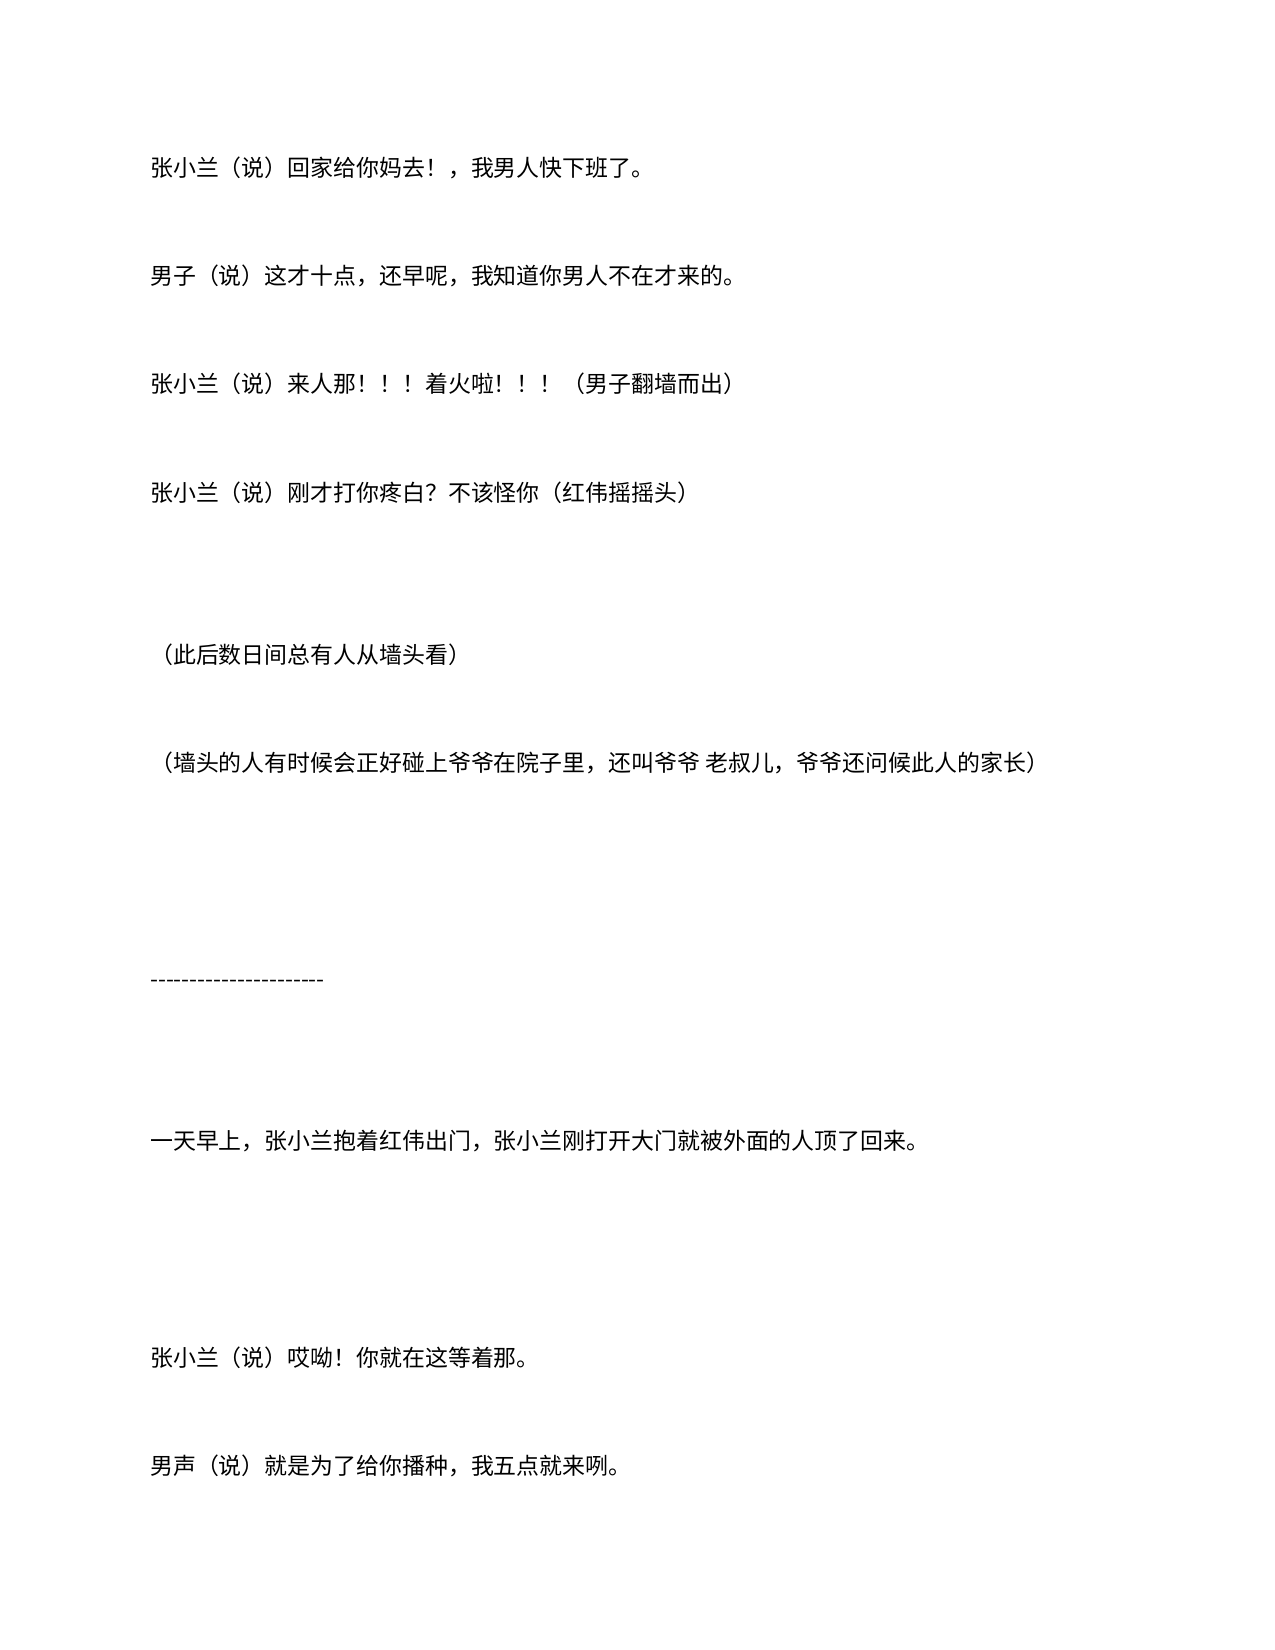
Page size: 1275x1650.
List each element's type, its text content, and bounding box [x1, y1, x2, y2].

text 一天早上，张小兰抱着红伟出门，张小兰刚打开大门就被外面的人顶了回来。 [150, 1123, 1125, 1156]
text （此后数日间总有人从墙头看） [150, 637, 1125, 670]
text ---------------------- [150, 961, 1125, 994]
text 男声（说）就是为了给你播种，我五点就来咧。 [150, 1447, 1125, 1481]
text （墙头的人有时候会正好碰上爷爷在院子里，还叫爷爷 老叔儿，爷爷还问候此人的家长） [150, 745, 1125, 778]
text 张小兰（说）哎呦！你就在这等着那。 [150, 1339, 1125, 1373]
text 张小兰（说）刚才打你疼白？不该怪你（红伟摇摇头） [150, 474, 1125, 508]
text 男子（说）这才十点，还早呢，我知道你男人不在才来的。 [150, 258, 1125, 291]
text 张小兰（说）回家给你妈去！，我男人快下班了。 [150, 150, 1125, 183]
text 张小兰（说）来人那！！！着火啦！！！（男子翻墙而出） [150, 366, 1125, 399]
